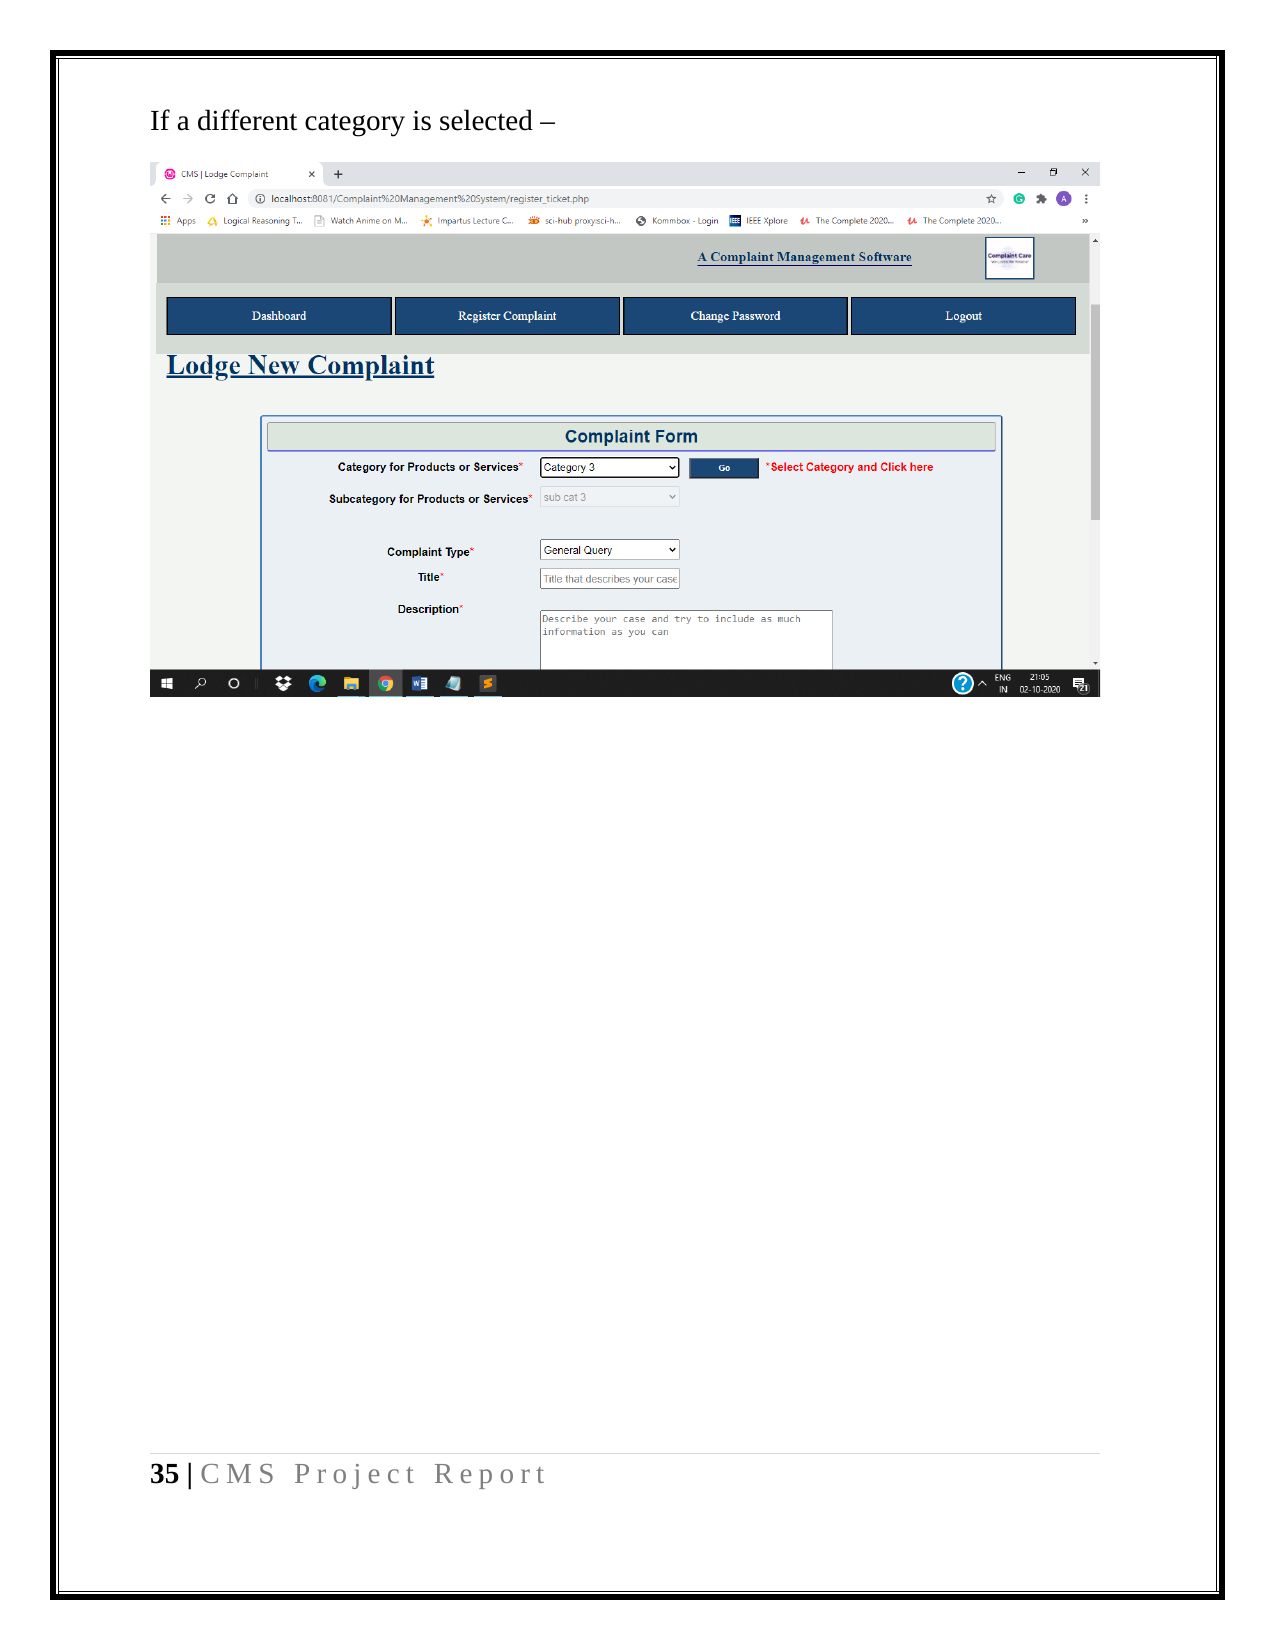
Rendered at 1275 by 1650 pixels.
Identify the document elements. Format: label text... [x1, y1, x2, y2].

text If a different category is selected – [150, 103, 1100, 136]
picture [150, 162, 1100, 697]
